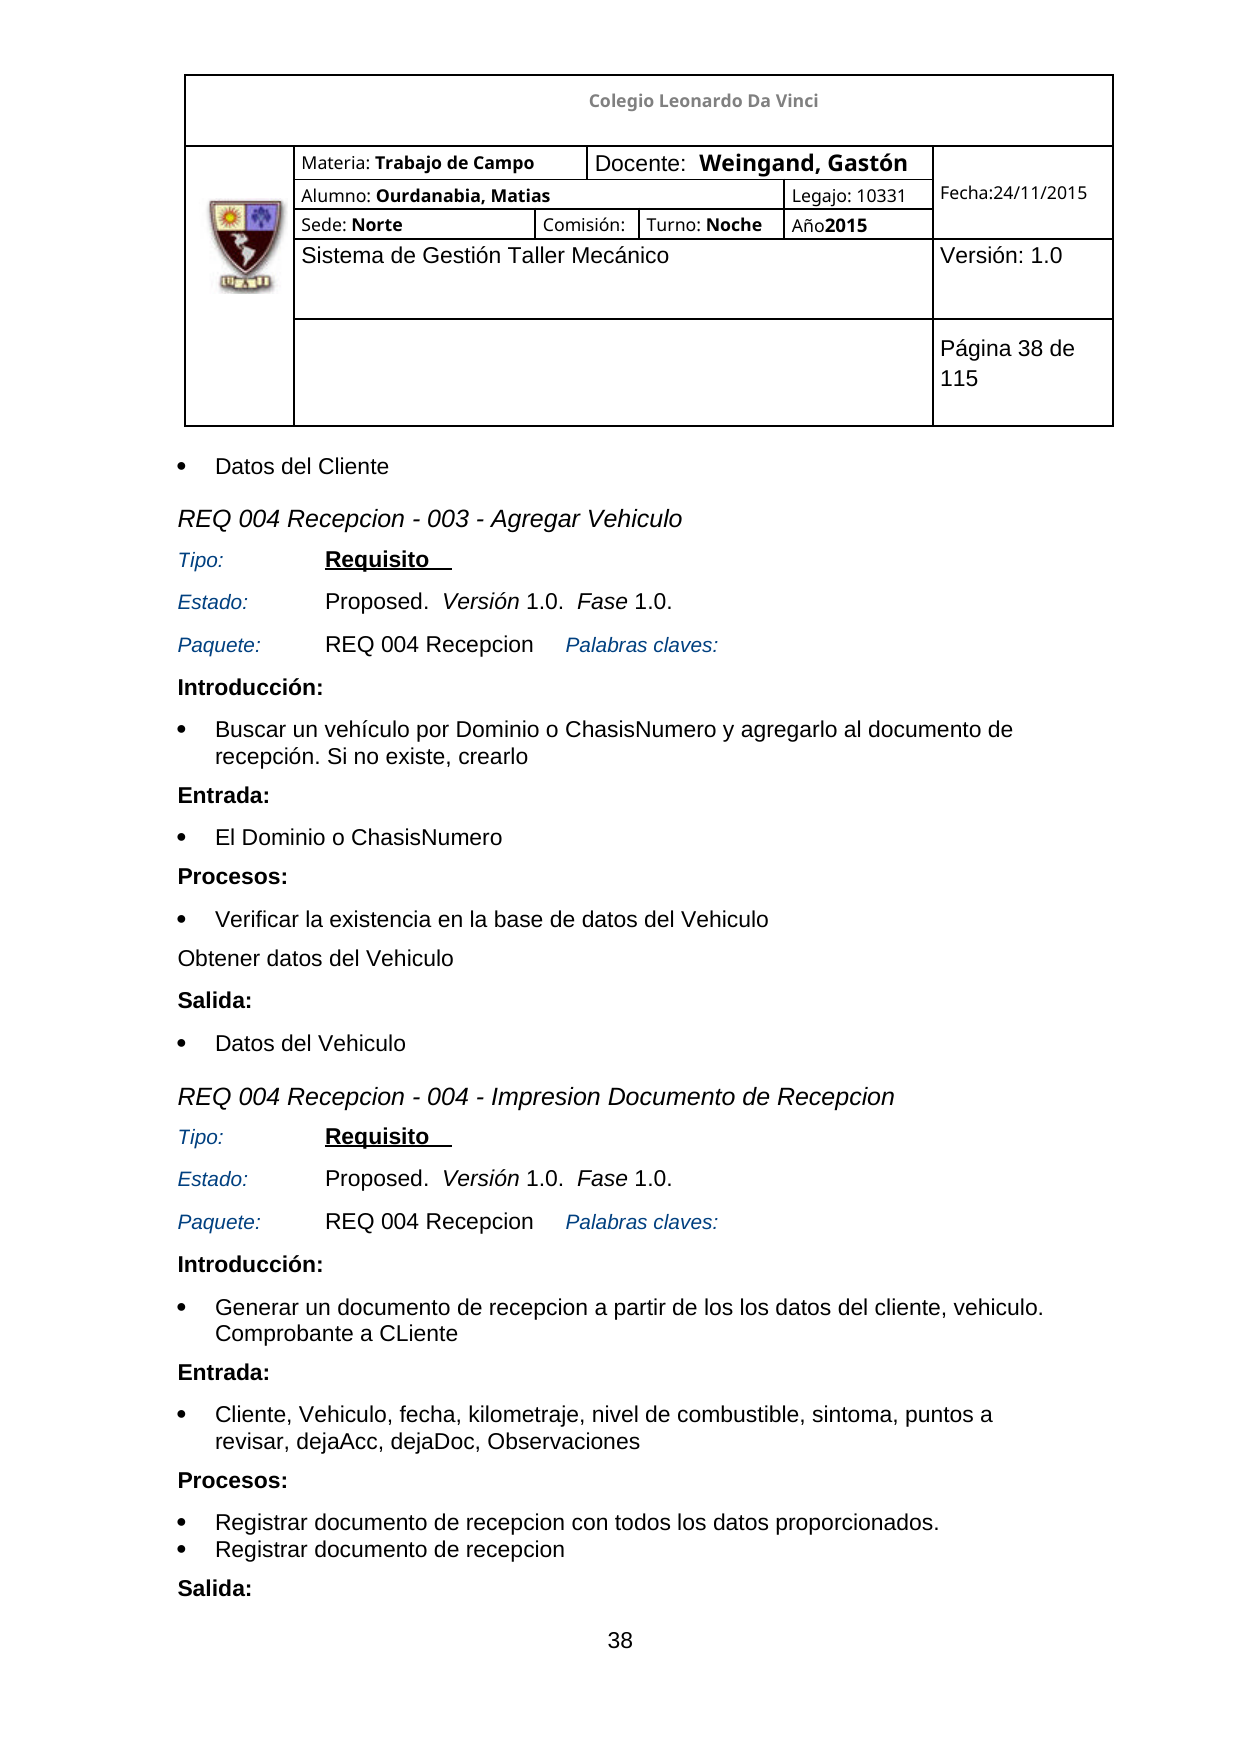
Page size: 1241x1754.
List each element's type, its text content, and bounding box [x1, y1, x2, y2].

text Introducción: [177, 1251, 1063, 1277]
text Tipo: Requisito [177, 546, 1063, 572]
subtitle REQ 004 Recepcion - 004 - Impresion Documento de Recepcion [177, 1081, 1063, 1110]
list Generar un documento de recepcion a partir de los los datos del cliente, vehiculo. Comprobante a CLiente [177, 1293, 1063, 1346]
list Buscar un vehículo por Dominio o ChasisNumero y agregarlo al documento de recepción. Si no existe, crearlo [177, 716, 1063, 769]
list Registrar documento de recepcion [177, 1536, 1063, 1562]
list Verificar la existencia en la base de datos del Vehiculo [177, 906, 1063, 932]
text Salida: [177, 987, 1063, 1014]
list Cliente, Vehiculo, fecha, kilometraje, nivel de combustible, sintoma, puntos a revisar, dejaAcc, dejaDoc, Observaciones [177, 1401, 1063, 1454]
list Registrar documento de recepcion con todos los datos proporcionados. [177, 1509, 1063, 1536]
text Salida: [177, 1574, 1063, 1601]
text Introducción: [177, 674, 1063, 700]
subtitle REQ 004 Recepcion - 003 - Agregar Vehiculo [177, 504, 1063, 533]
text Paquete: REQ 004 Recepcion Palabras claves: [177, 1208, 1063, 1234]
text Procesos: [177, 1467, 1063, 1493]
text Tipo: Requisito [177, 1123, 1063, 1149]
text Obtener datos del Vehiculo [177, 945, 1063, 971]
text Estado: Proposed. Versión 1.0. Fase 1.0. [177, 588, 1063, 614]
text Paquete: REQ 004 Recepcion Palabras claves: [177, 631, 1063, 657]
text Entrada: [177, 1359, 1063, 1385]
list Datos del Vehiculo [177, 1030, 1063, 1056]
text Estado: Proposed. Versión 1.0. Fase 1.0. [177, 1165, 1063, 1192]
text Entrada: [177, 782, 1063, 808]
text Procesos: [177, 863, 1063, 889]
list El Dominio o ChasisNumero [177, 824, 1063, 851]
list Datos del Cliente [177, 453, 1063, 479]
